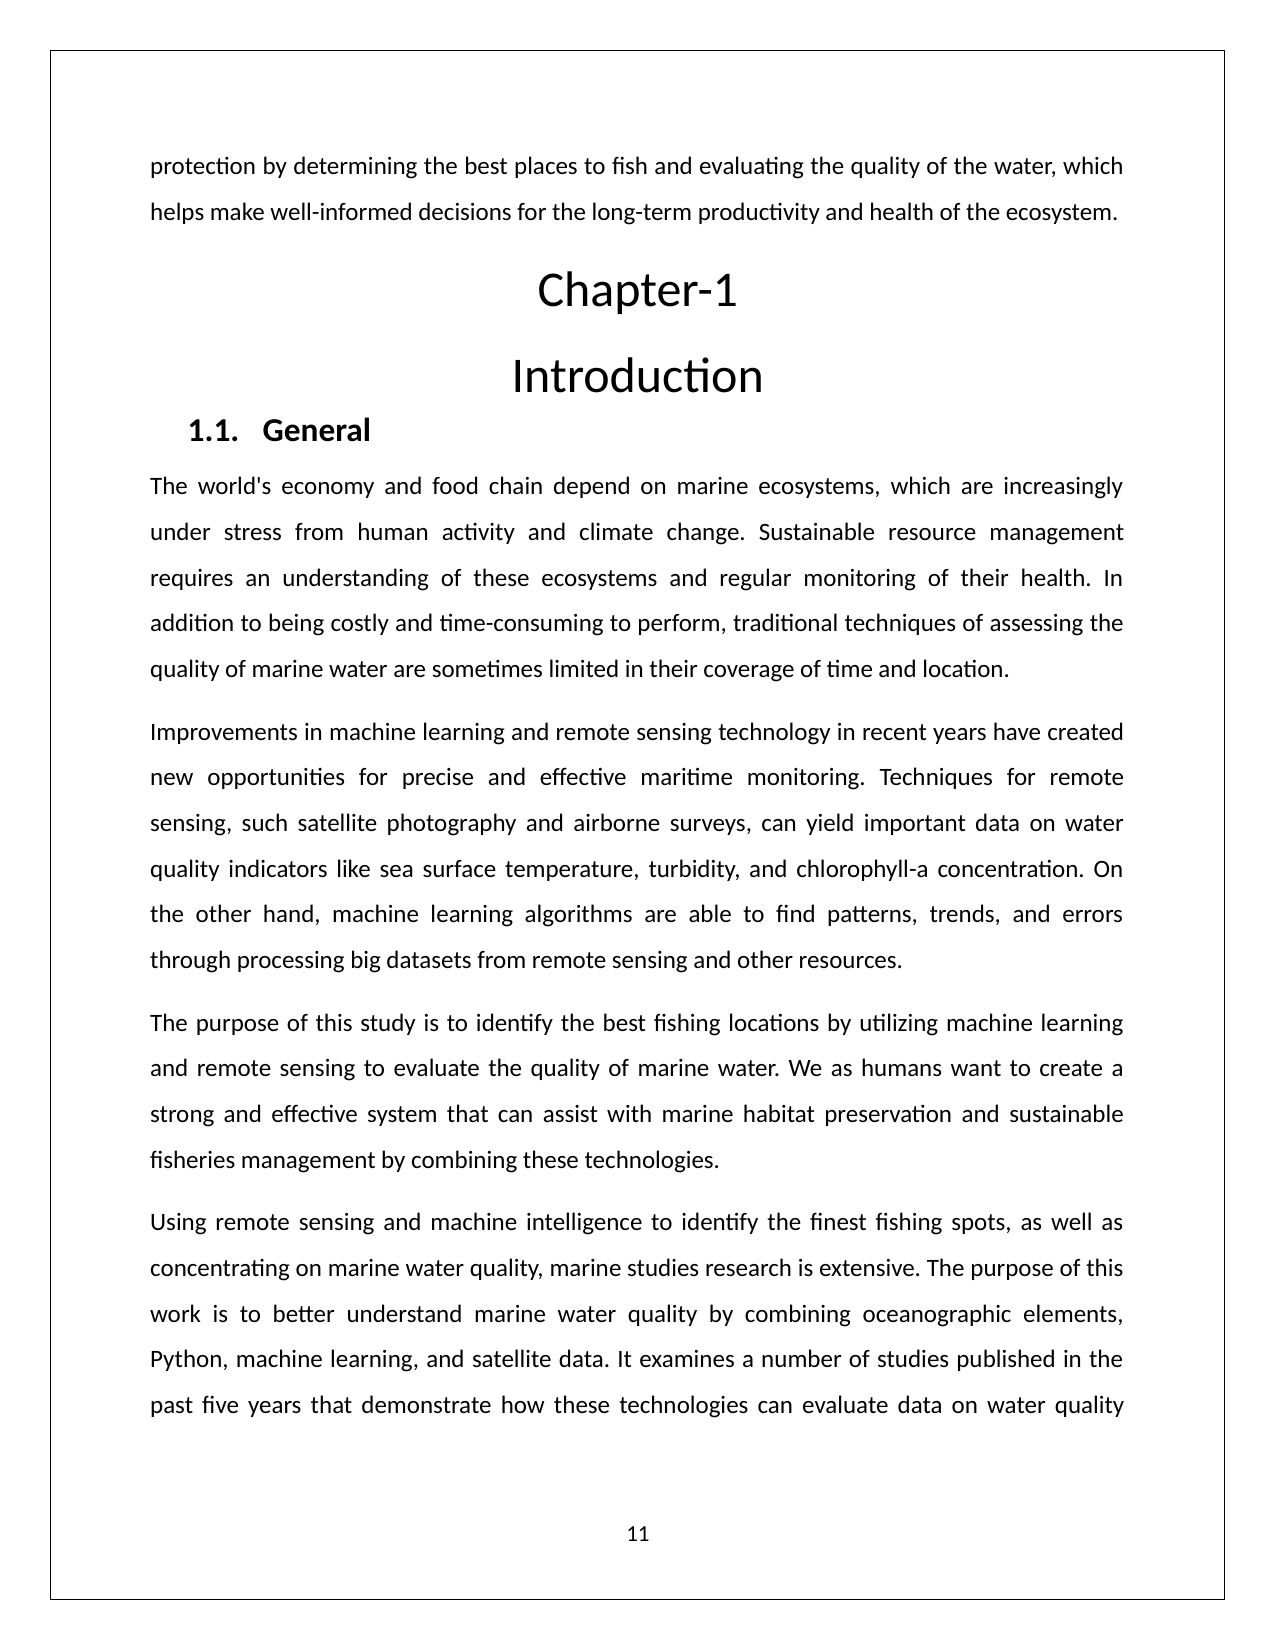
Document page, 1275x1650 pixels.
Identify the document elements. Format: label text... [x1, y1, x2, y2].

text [150, 1206, 1125, 1420]
subtitle General [187, 409, 1125, 450]
text Improvements in machine learning and remote sensing technology in recent years have created new opportunities for precise and effective maritime monitoring. Techniques for remote sensing, such satellite photography and airborne surveys, can yield important data on water quality indicators like sea surface temperature, turbidity, and chlorophyll-a concentration. On the other hand, machine learning algorithms are able to find patterns, trends, and errors through processing big datasets from remote sensing and other resources. [150, 716, 1125, 975]
text The world's economy and food chain depend on marine ecosystems, which are increasingly under stress from human activity and climate change. Sustainable resource management requires an understanding of these ecosystems and regular monitoring of their health. In addition to being costly and time-consuming to perform, traditional techniques of assessing the quality of marine water are sometimes limited in their coverage of time and location. [150, 470, 1125, 684]
text The purpose of this study is to identify the best fishing locations by utilizing machine learning and remote sensing to evaluate the quality of marine water. We as humans want to create a strong and effective system that can assist with marine habitat preservation and sustainable fisheries management by combining these technologies. [150, 1007, 1125, 1174]
subtitle Introduction [150, 344, 1125, 405]
text Chapter-1 [150, 258, 1125, 319]
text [150, 150, 1125, 226]
